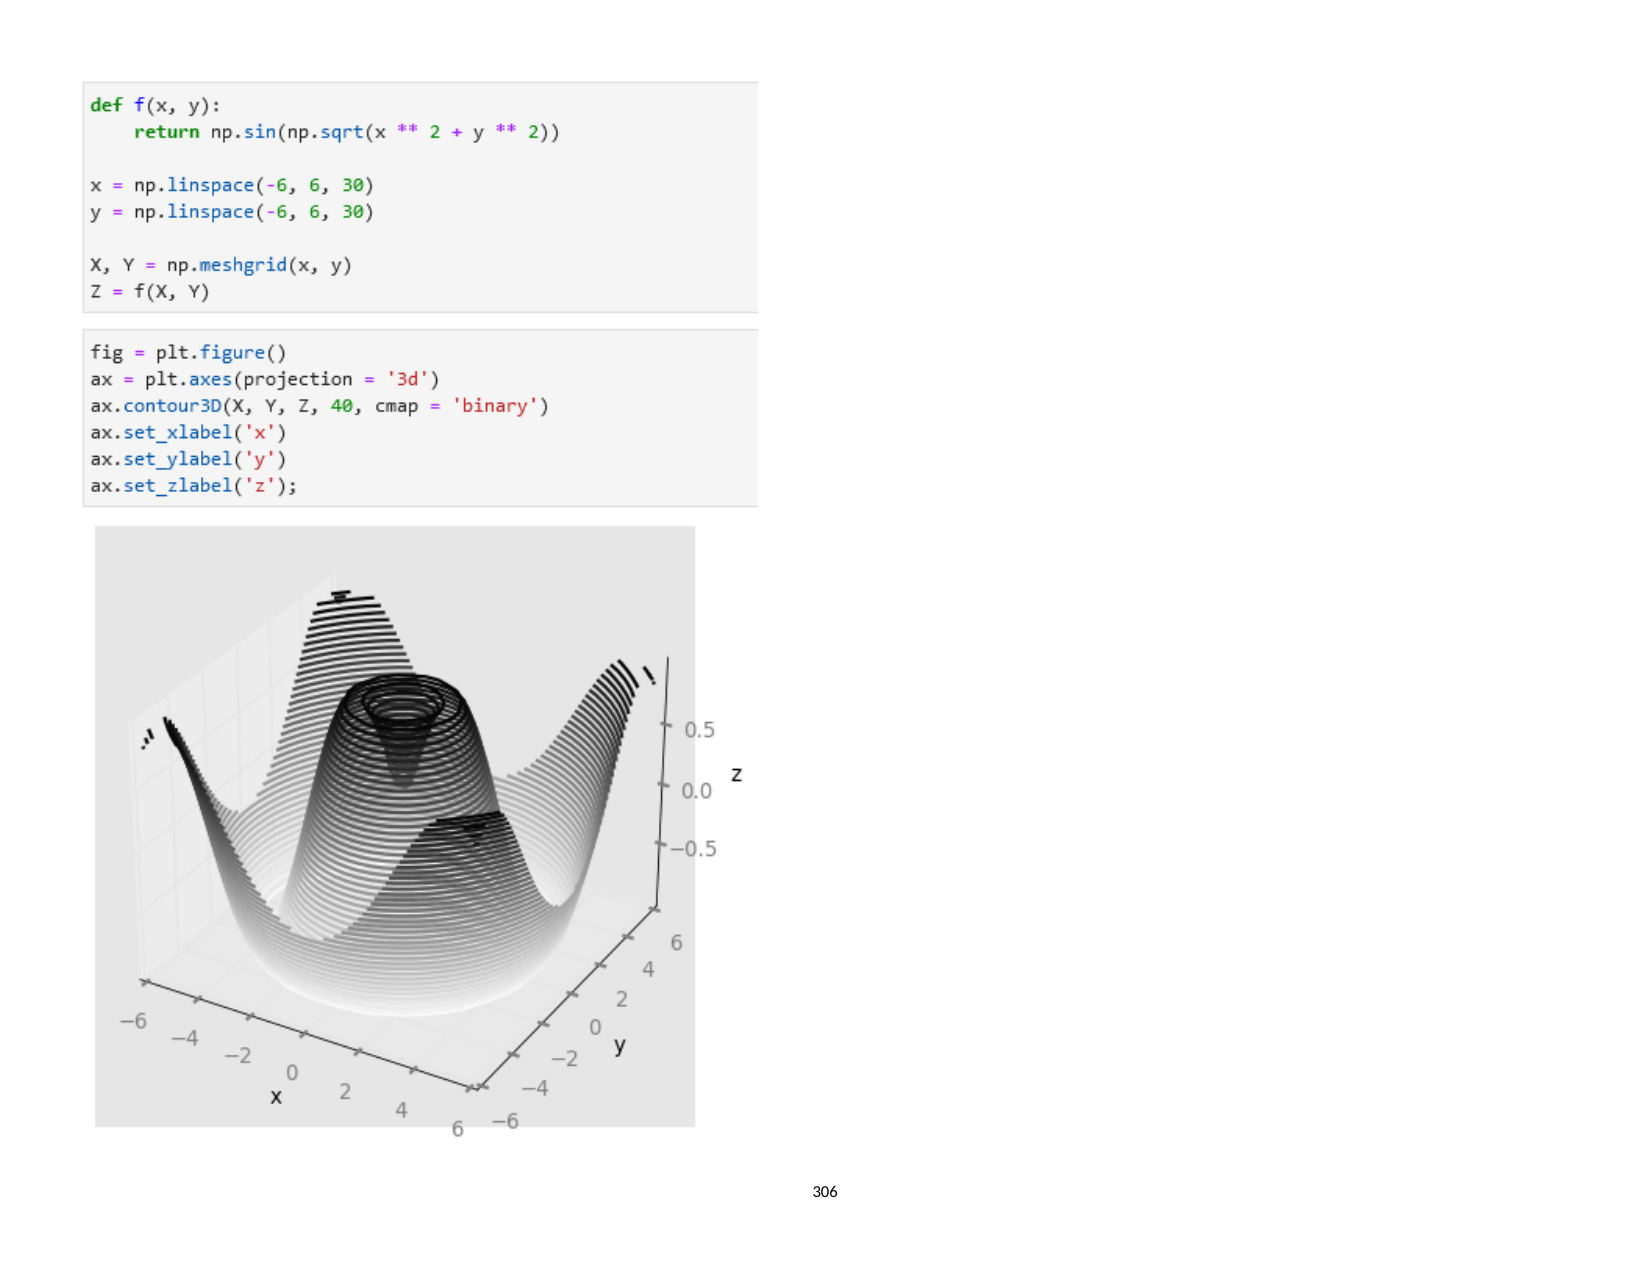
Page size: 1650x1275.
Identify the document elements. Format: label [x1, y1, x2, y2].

picture [75, 75, 758, 1165]
